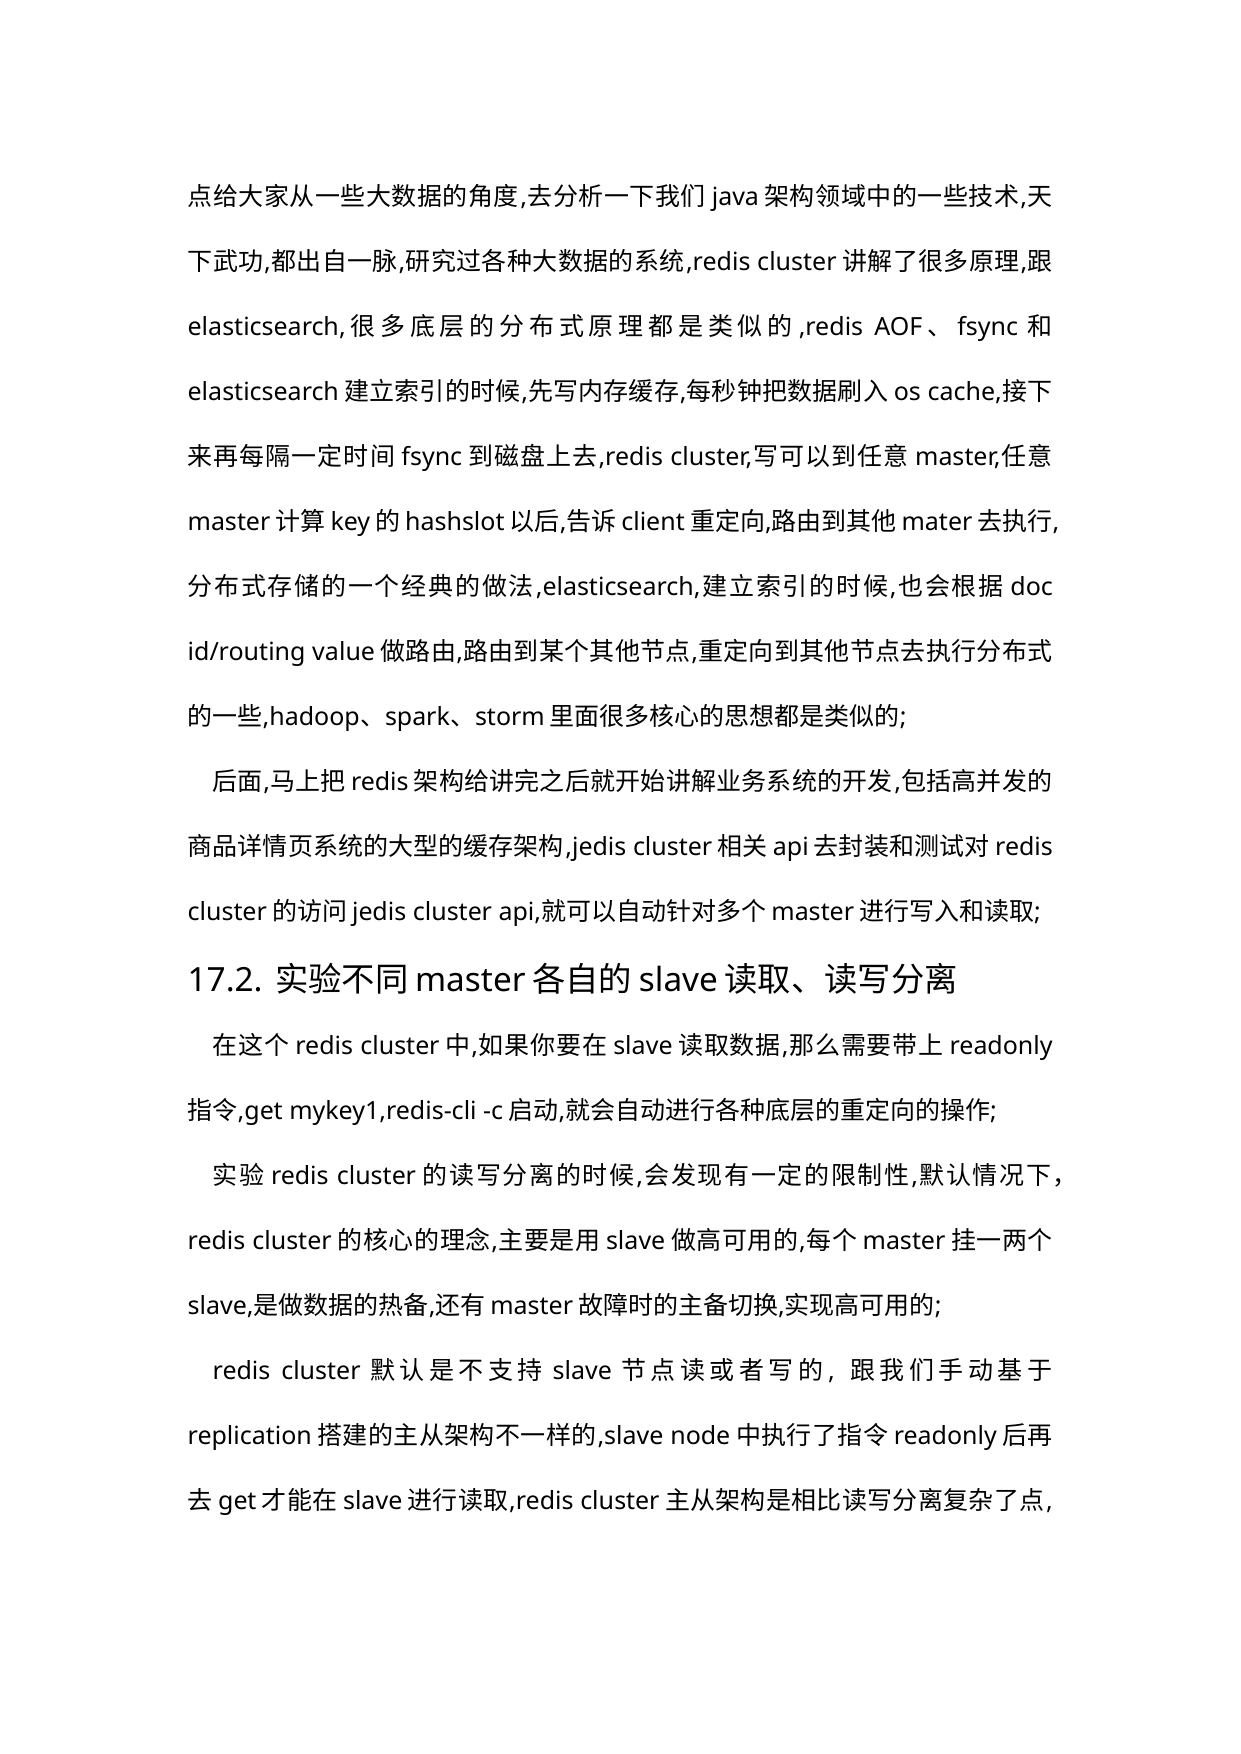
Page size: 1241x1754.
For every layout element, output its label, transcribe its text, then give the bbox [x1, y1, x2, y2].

text 实验redis cluster的读写分离的时候,会发现有一定的限制性,默认情况下，redis cluster的核心的理念,主要是用slave做高可用的,每个master挂一两个slave,是做数据的热备,还有master故障时的主备切换,实现高可用的; [187, 1141, 1053, 1336]
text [187, 162, 1053, 747]
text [187, 1336, 1053, 1531]
subtitle 实验不同master各自的slave读取、读写分离 [187, 944, 1053, 1009]
text 后面,马上把redis架构给讲完之后就开始讲解业务系统的开发,包括高并发的商品详情页系统的大型的缓存架构,jedis cluster相关api去封装和测试对redis cluster的访问jedis cluster api,就可以自动针对多个master进行写入和读取; [187, 747, 1053, 942]
text 在这个redis cluster中,如果你要在slave读取数据,那么需要带上readonly指令,get mykey1,redis-cli -c启动,就会自动进行各种底层的重定向的操作; [187, 1011, 1053, 1141]
